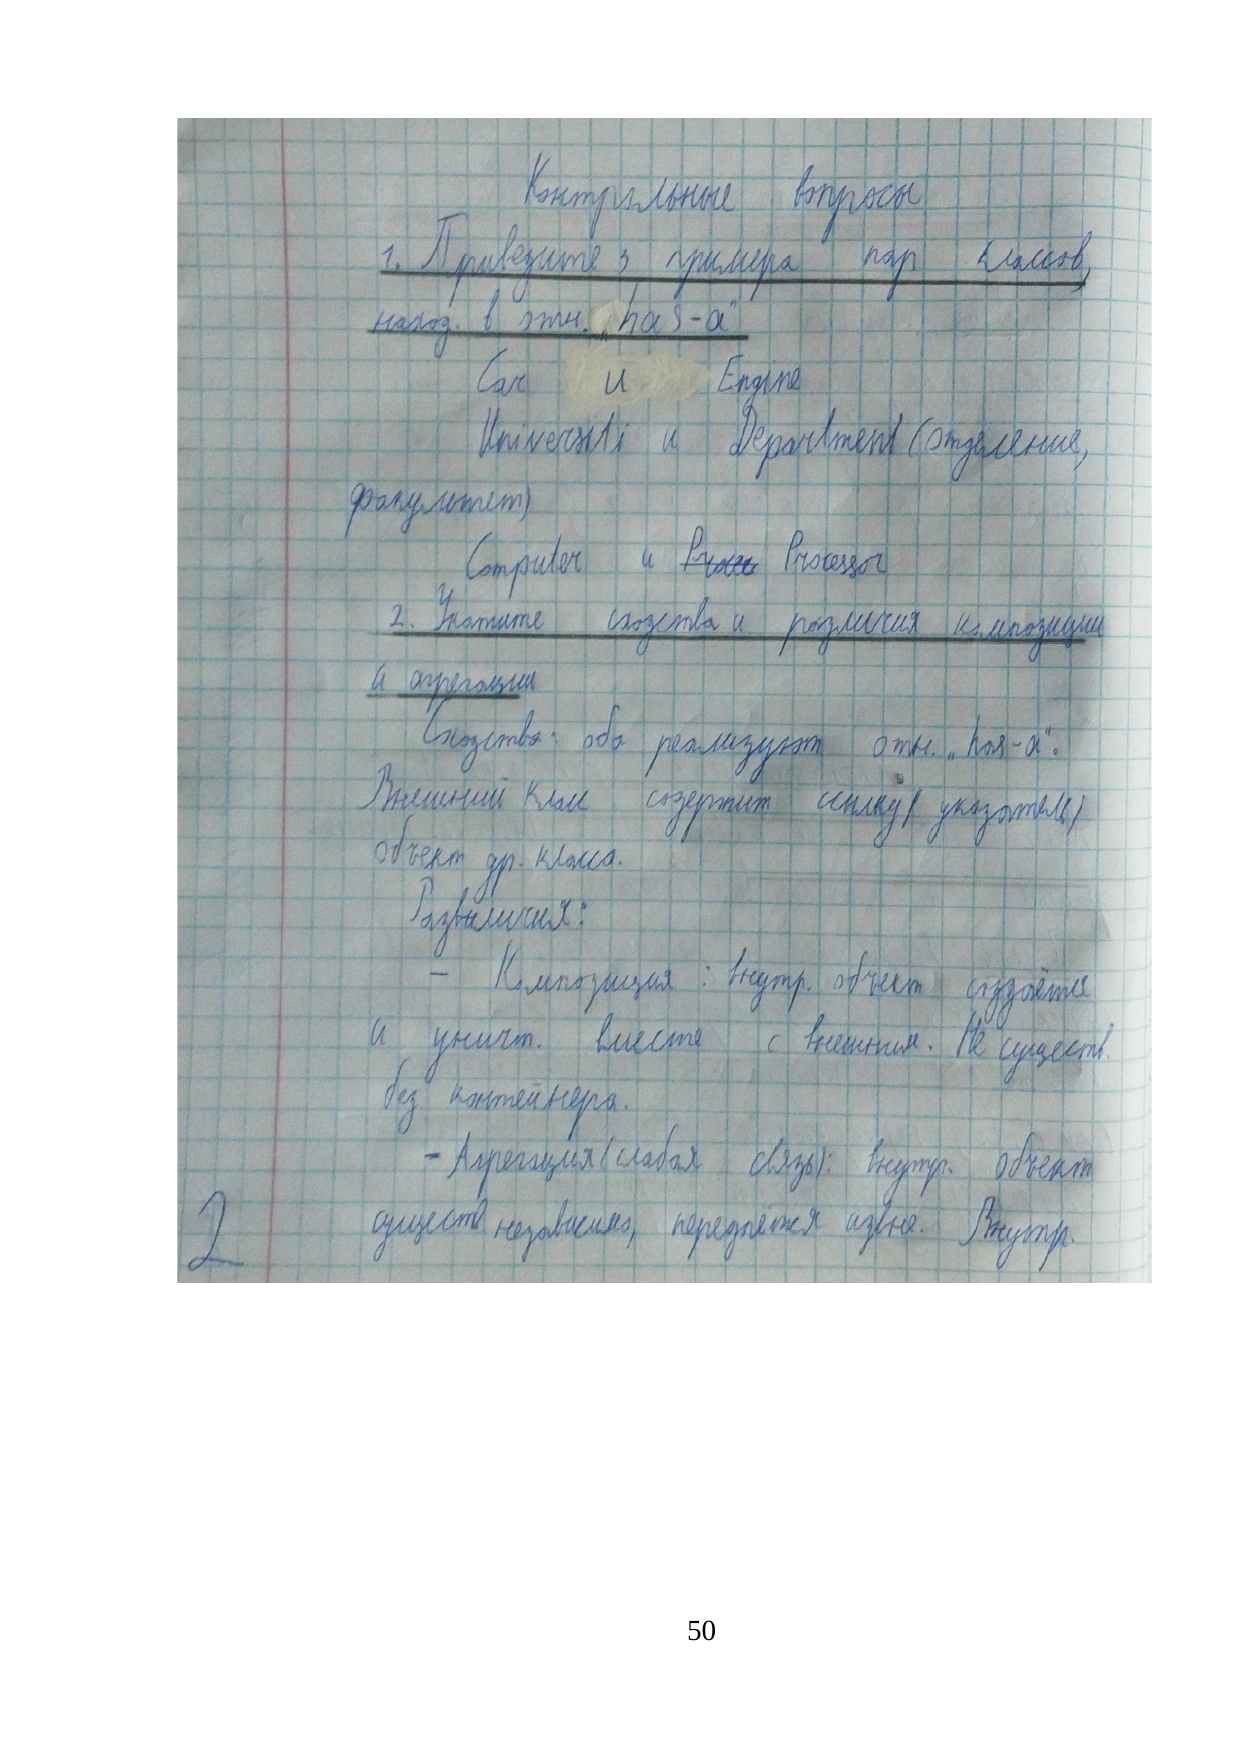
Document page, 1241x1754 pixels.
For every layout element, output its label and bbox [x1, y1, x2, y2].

picture [177, 118, 1152, 1283]
